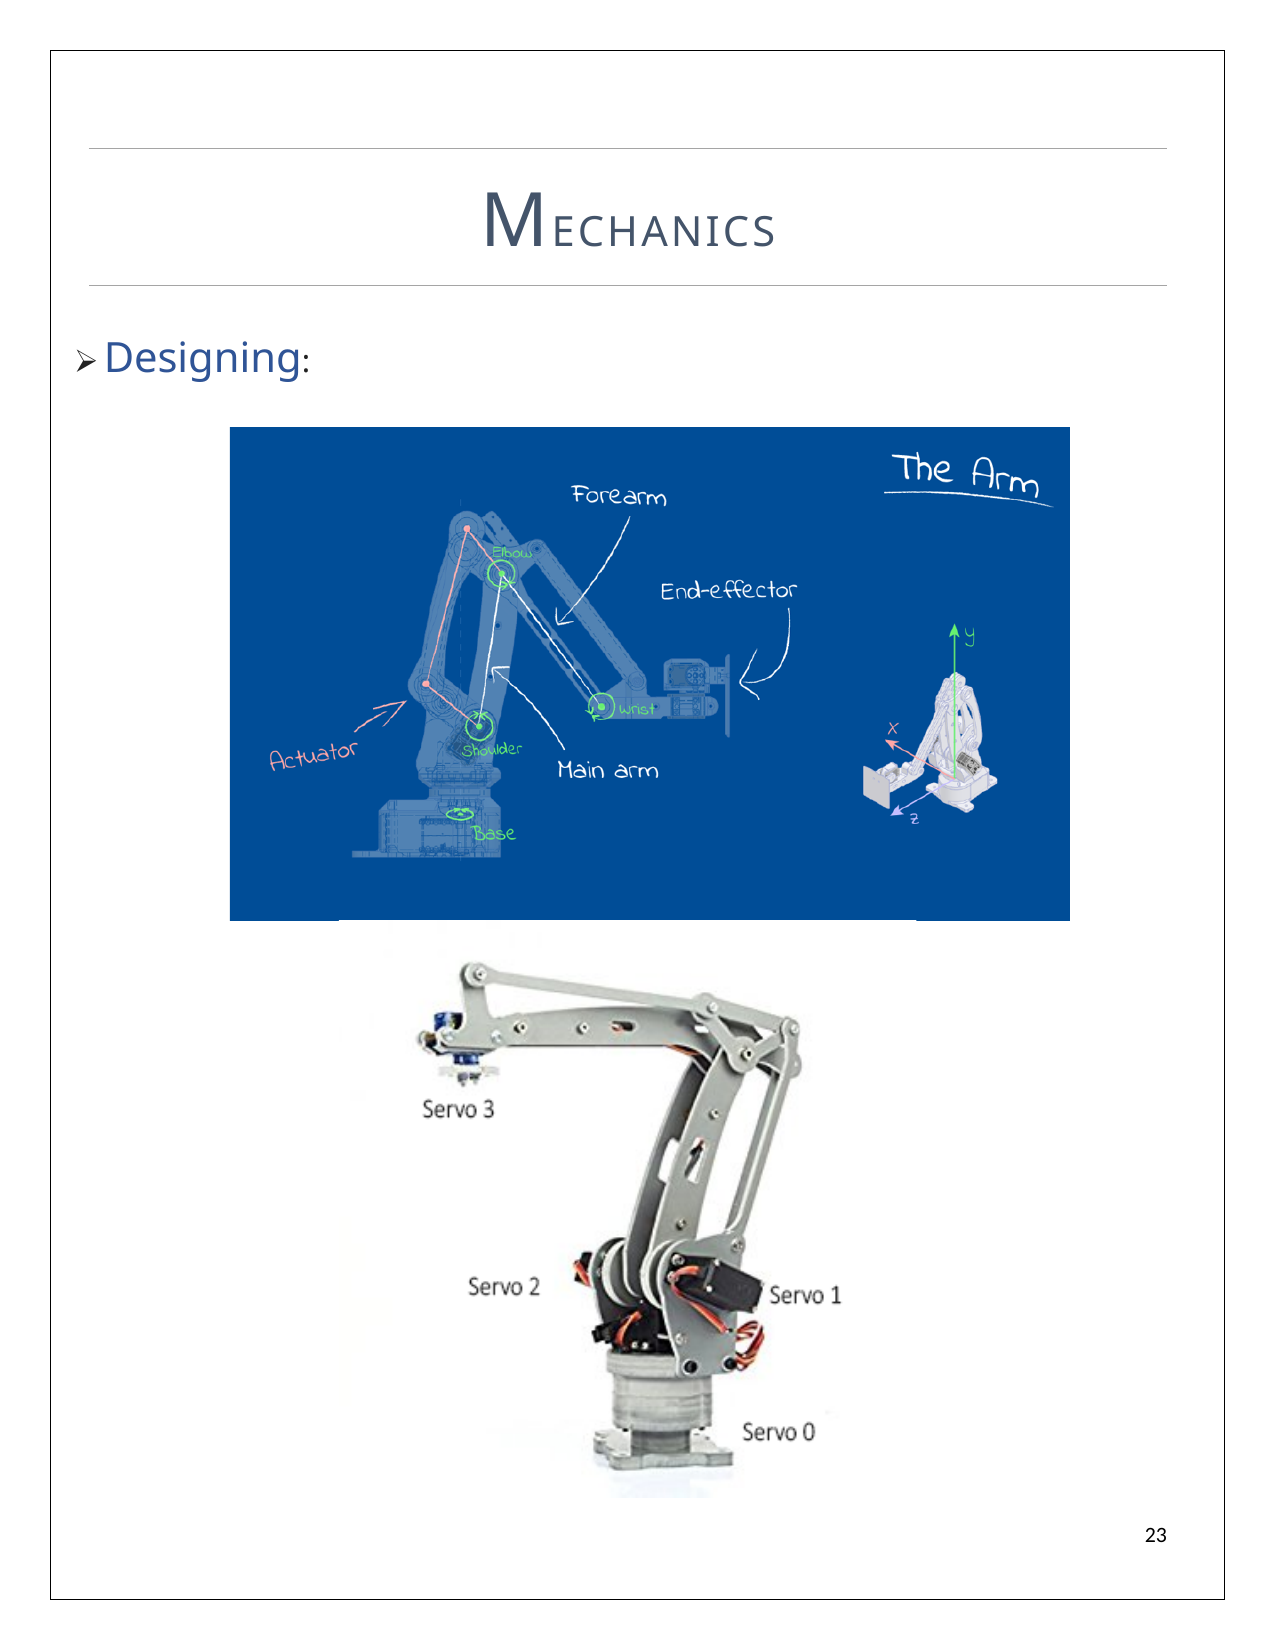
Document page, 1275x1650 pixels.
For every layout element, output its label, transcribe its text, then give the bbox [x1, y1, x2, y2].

title Mechanics [89, 149, 1167, 285]
picture [229, 427, 1070, 1498]
subtitle Designing: [74, 328, 1167, 385]
